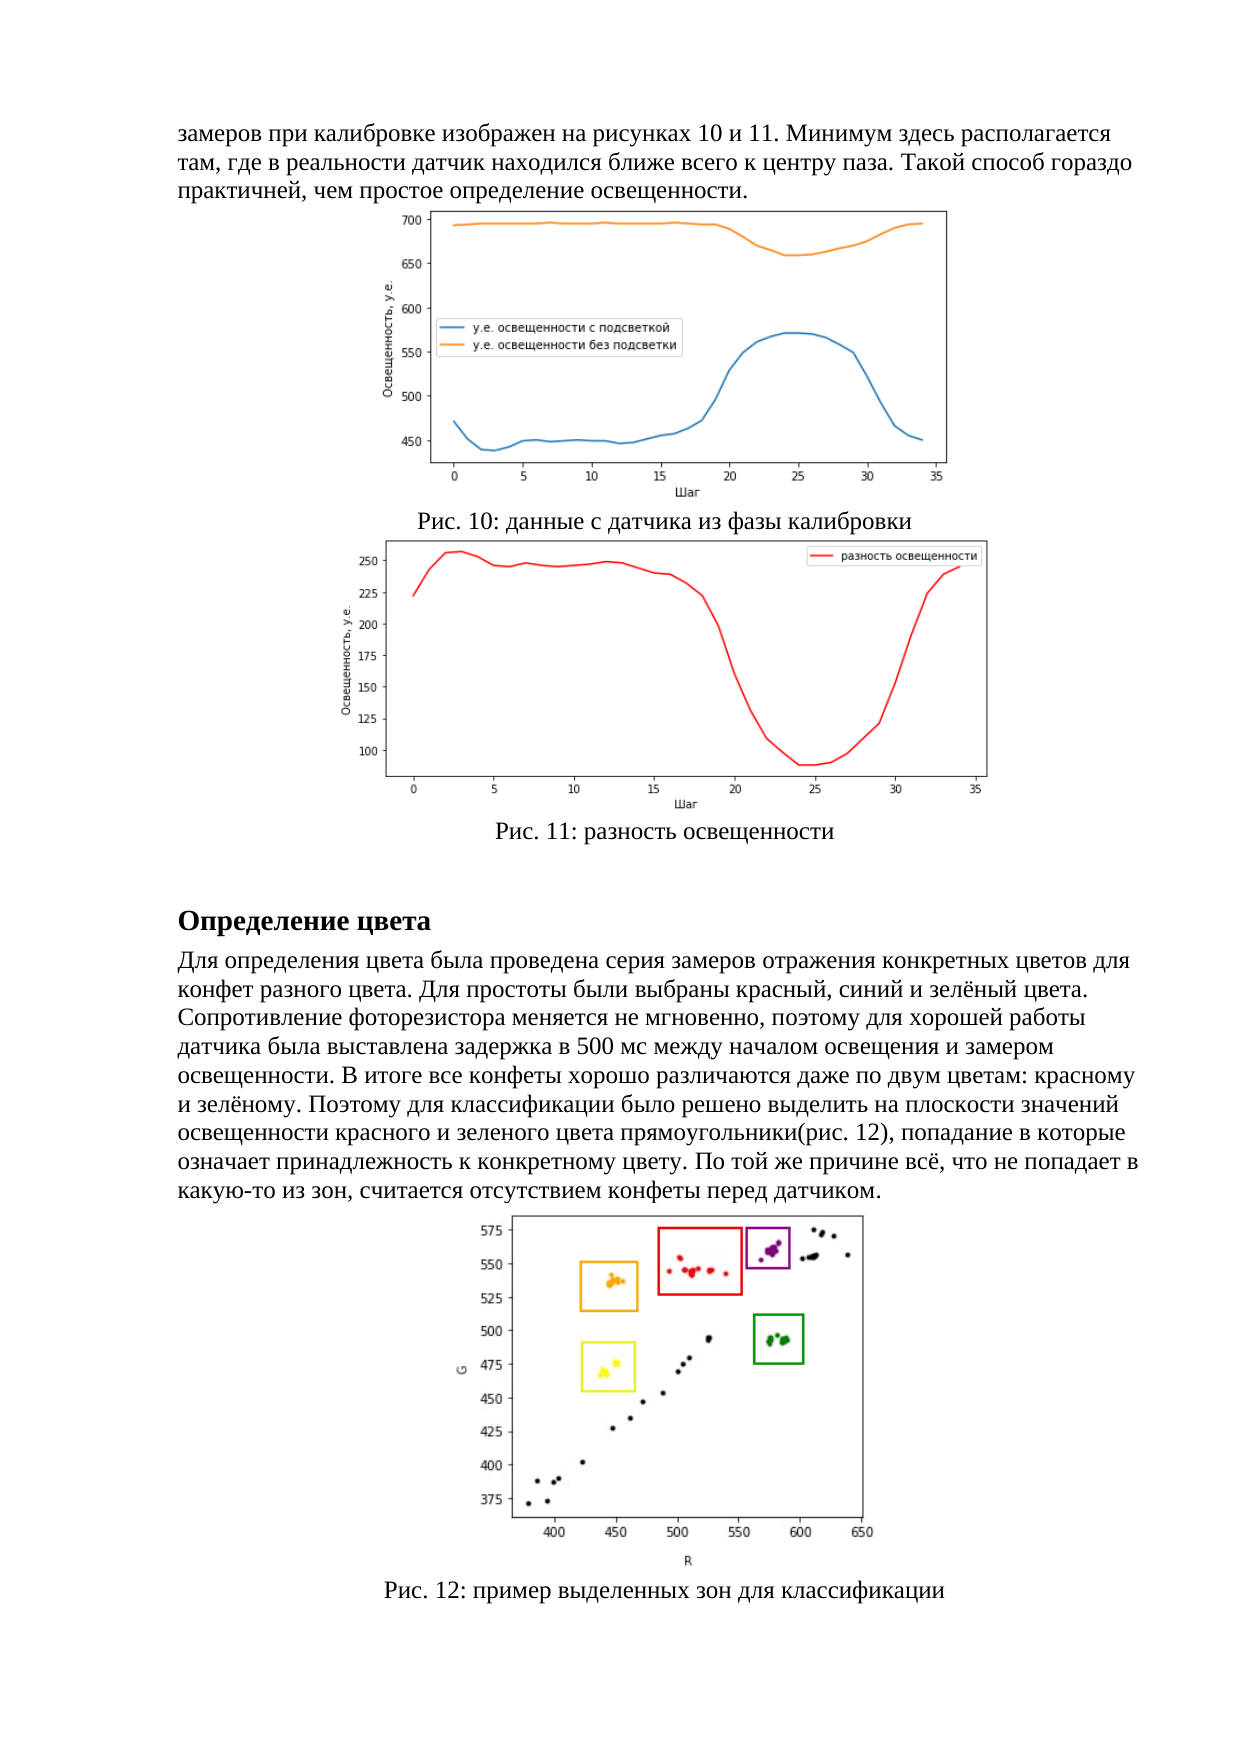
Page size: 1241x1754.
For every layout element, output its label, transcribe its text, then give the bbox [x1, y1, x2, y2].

picture [335, 534, 994, 817]
text Рис. 10: данные с датчика из фазы калибровки [177, 506, 1152, 535]
text Рис. 11: разность освещенности [177, 816, 1152, 845]
picture [376, 204, 953, 506]
subtitle Определение цвета [177, 903, 1152, 937]
text Рис. 12: пример выделенных зон для классификации [177, 1575, 1152, 1604]
picture [449, 1203, 880, 1576]
text Для определения цвета была проведена серия замеров отражения конкретных цветов для конфет разного цвета. Для простоты были выбраны красный, синий и зелёный цвета. Сопротивление фоторезистора меняется не мгновенно, поэтому для хорошей работы датчика была выставлена задержка в 500 мс между началом освещения и замером освещенности. В итоге все конфеты хорошо различаются даже по двум цветам: красному и зелёному. Поэтому для классификации было решено выделить на плоскости значений освещенности красного и зеленого цвета прямоугольники(рис. 12), попадание в которые означает принадлежность к конкретному цвету. По той же причине всё, что не попадает в какую-то из зон, считается отсутствием конфеты перед датчиком. [177, 945, 1152, 1204]
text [177, 118, 1152, 204]
